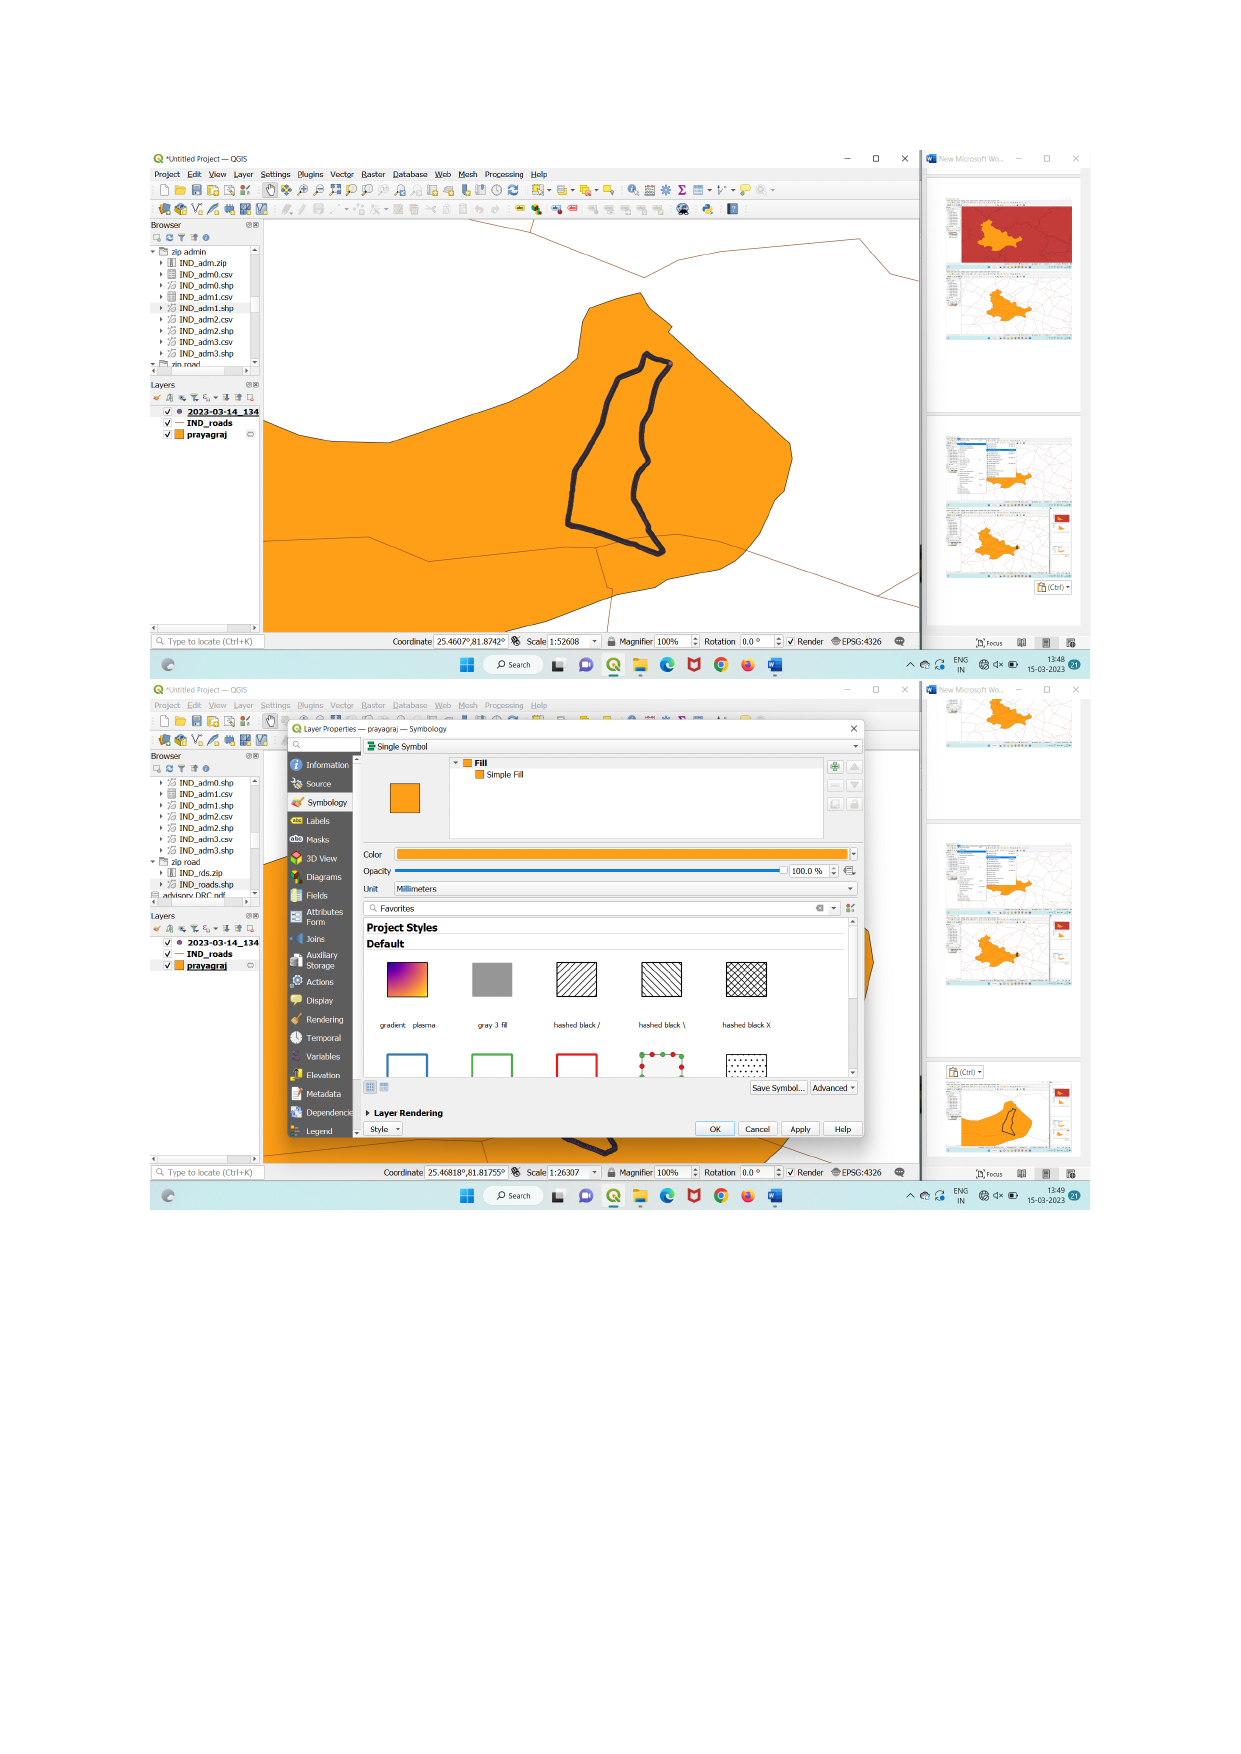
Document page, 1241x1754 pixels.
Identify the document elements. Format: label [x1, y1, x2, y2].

picture [150, 681, 1091, 1210]
picture [150, 150, 1091, 679]
